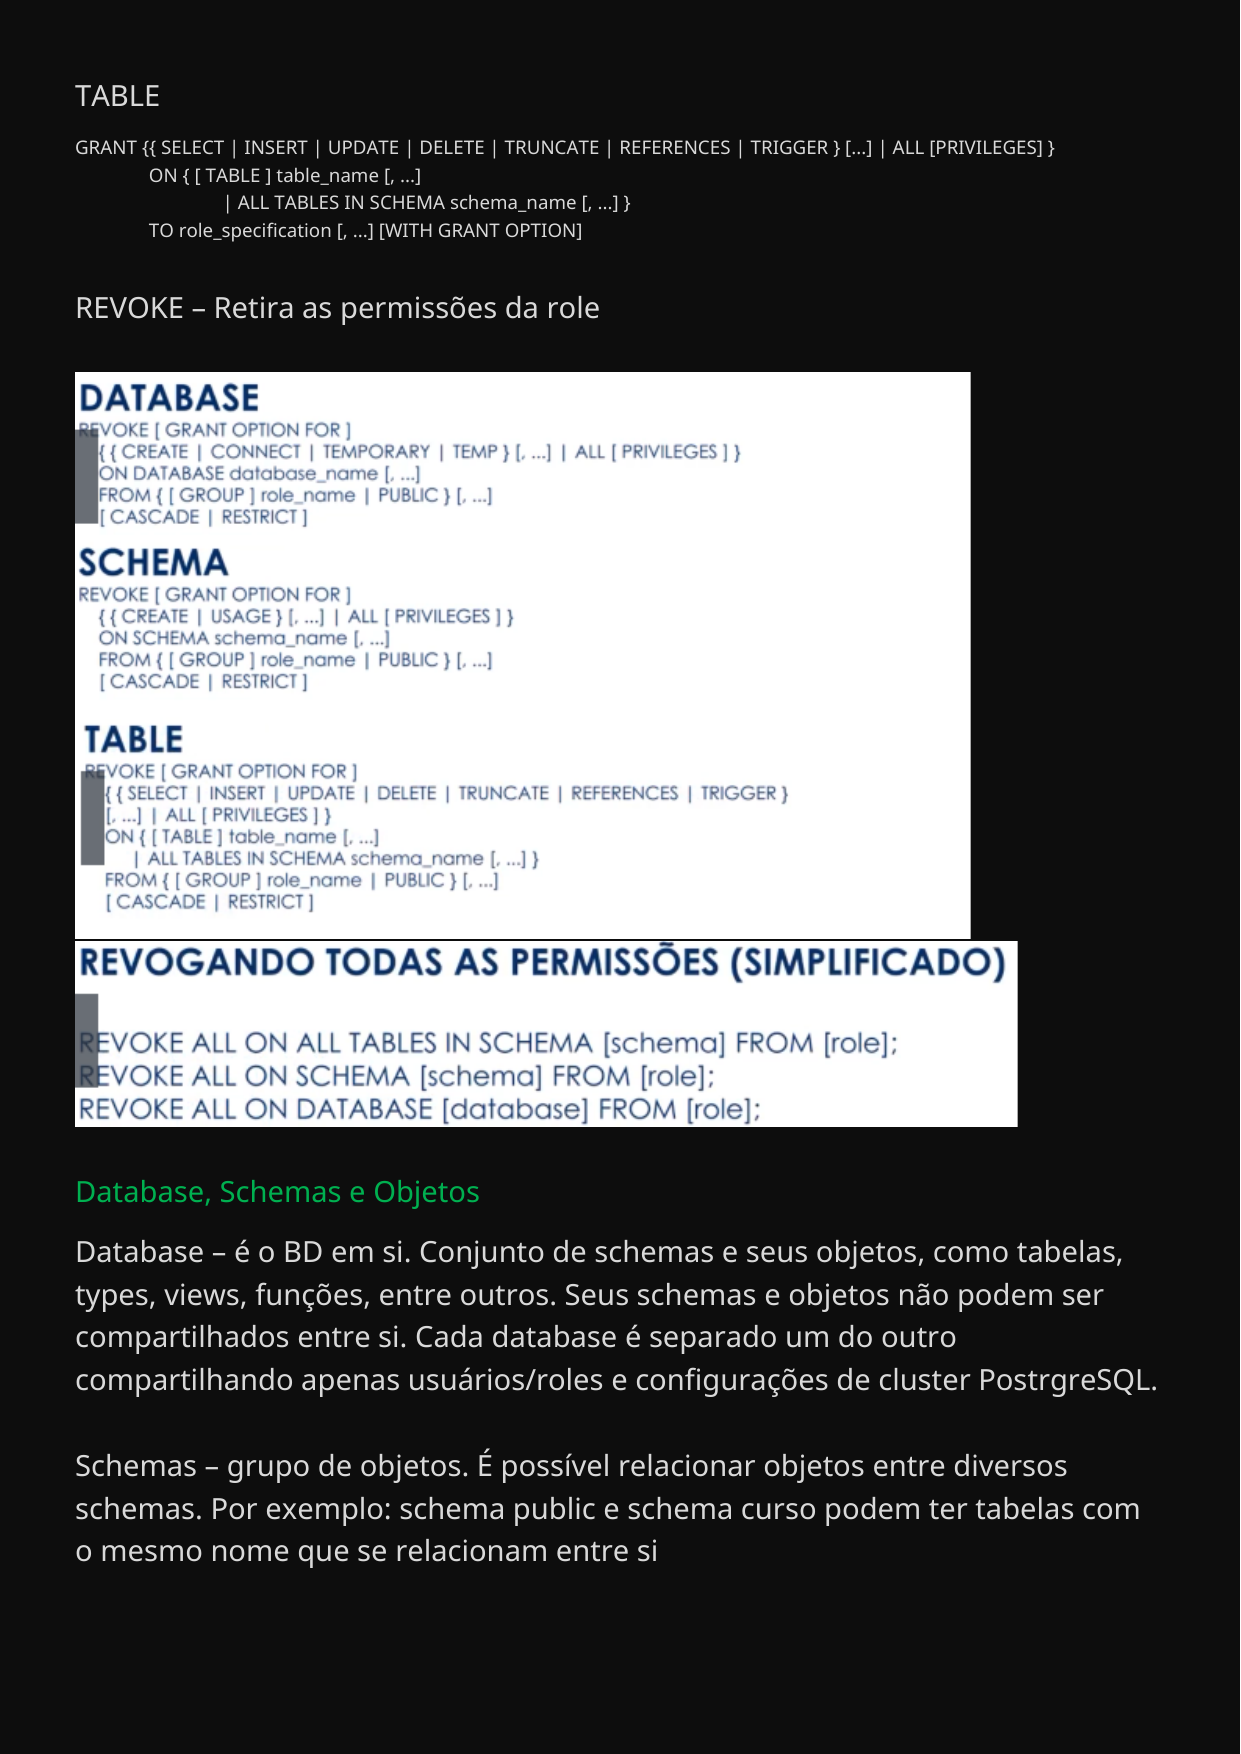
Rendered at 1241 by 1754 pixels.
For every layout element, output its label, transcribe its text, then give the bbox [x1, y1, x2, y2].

text | ALL TABLES IN SCHEMA schema_name [, ...] } [75, 189, 1165, 215]
text REVOKE – Retira as permissões da role [75, 287, 1165, 327]
picture [75, 941, 1018, 1127]
text GRANT {{ SELECT | INSERT | UPDATE | DELETE | TRUNCATE | REFERENCES | TRIGGER } [...] | ALL [PRIVILEGES] } [75, 134, 1165, 160]
text Database – é o BD em si. Conjunto de schemas e seus objetos, como tabelas, types, views, funções, entre outros. Seus schemas e objetos não podem ser compartilhados entre si. Cada database é separado um do outro compartilhando apenas usuários/roles e configurações de cluster PostrgreSQL. [75, 1231, 1165, 1399]
text TABLE [75, 75, 1165, 115]
picture [75, 372, 971, 939]
text Schemas – grupo de objetos. É possível relacionar objetos entre diversos schemas. Por exemplo: schema public e schema curso podem ter tabelas com o mesmo nome que se relacionam entre si [75, 1445, 1165, 1570]
text TO role_specification [, ...] [WITH GRANT OPTION] [75, 217, 1165, 242]
text Database, Schemas e Objetos [75, 1172, 1165, 1211]
text ON { [ TABLE ] table_name [, ...] [75, 162, 1165, 187]
